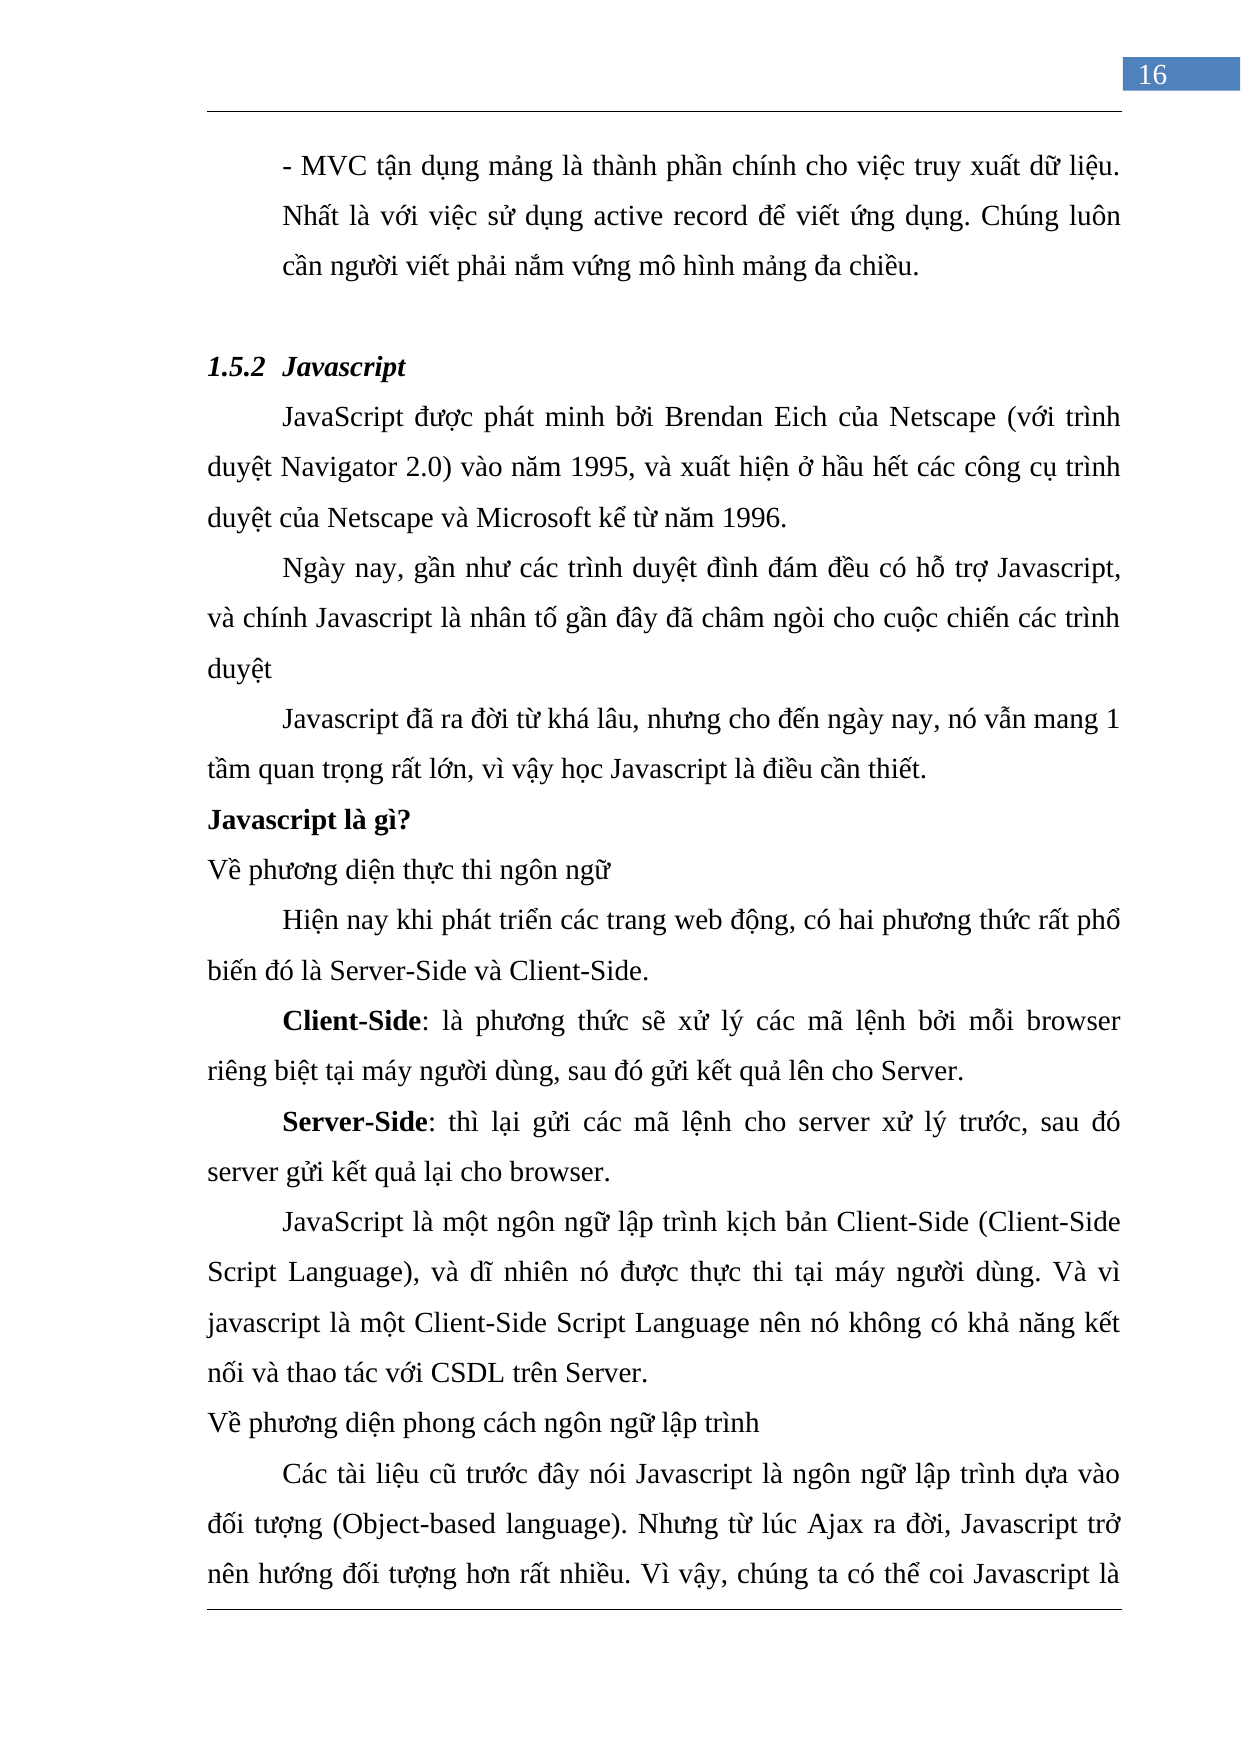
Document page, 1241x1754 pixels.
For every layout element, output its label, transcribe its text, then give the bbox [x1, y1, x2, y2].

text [207, 1456, 1122, 1590]
text JavaScript là một ngôn ngữ lập trình kịch bản Client-Side (Client-Side Script Language), và dĩ nhiên nó được thực thi tại máy người dùng. Và vì javascript là một Client-Side Script Language nên nó không có khả năng kết nối và thao tác với CSDL trên Server. [207, 1204, 1122, 1389]
text Ngày nay, gần như các trình duyệt đình đám đều có hỗ trợ Javascript, và chính Javascript là nhân tố gần đây đã châm ngòi cho cuộc chiến các trình duyệt [207, 550, 1122, 684]
text Về phương diện thực thi ngôn ngữ [207, 852, 1122, 886]
text Javascript là gì? [207, 802, 1122, 835]
text - MVC tận dụng mảng là thành phần chính cho việc truy xuất dữ liệu. Nhất là với việc sử dụng active record để viết ứng dụng. Chúng luôn cần người viết phải nắm vứng mô hình mảng đa chiều. [282, 148, 1122, 282]
text Hiện nay khi phát triển các trang web động, có hai phương thức rất phổ biến đó là Server-Side và Client-Side. [207, 902, 1122, 986]
text Về phương diện phong cách ngôn ngữ lập trình [207, 1406, 1122, 1439]
text JavaScript được phát minh bởi Brendan Eich của Netscape (với trình duyệt Navigator 2.0) vào năm 1995, và xuất hiện ở hầu hết các công cụ trình duyệt của Netscape và Microsoft kể từ năm 1996. [207, 399, 1122, 533]
text Javascript đã ra đời từ khá lâu, nhưng cho đến ngày nay, nó vẫn mang 1 tầm quan trọng rất lớn, vì vậy học Javascript là điều cần thiết. [207, 701, 1122, 785]
text Client-Side: là phương thức sẽ xử lý các mã lệnh bởi mỗi browser riêng biệt tại máy người dùng, sau đó gửi kết quả lên cho Server. [207, 1003, 1122, 1087]
subtitle Javascript [207, 349, 1122, 382]
text Server-Side: thì lại gửi các mã lệnh cho server xử lý trước, sau đó server gửi kết quả lại cho browser. [207, 1104, 1122, 1187]
